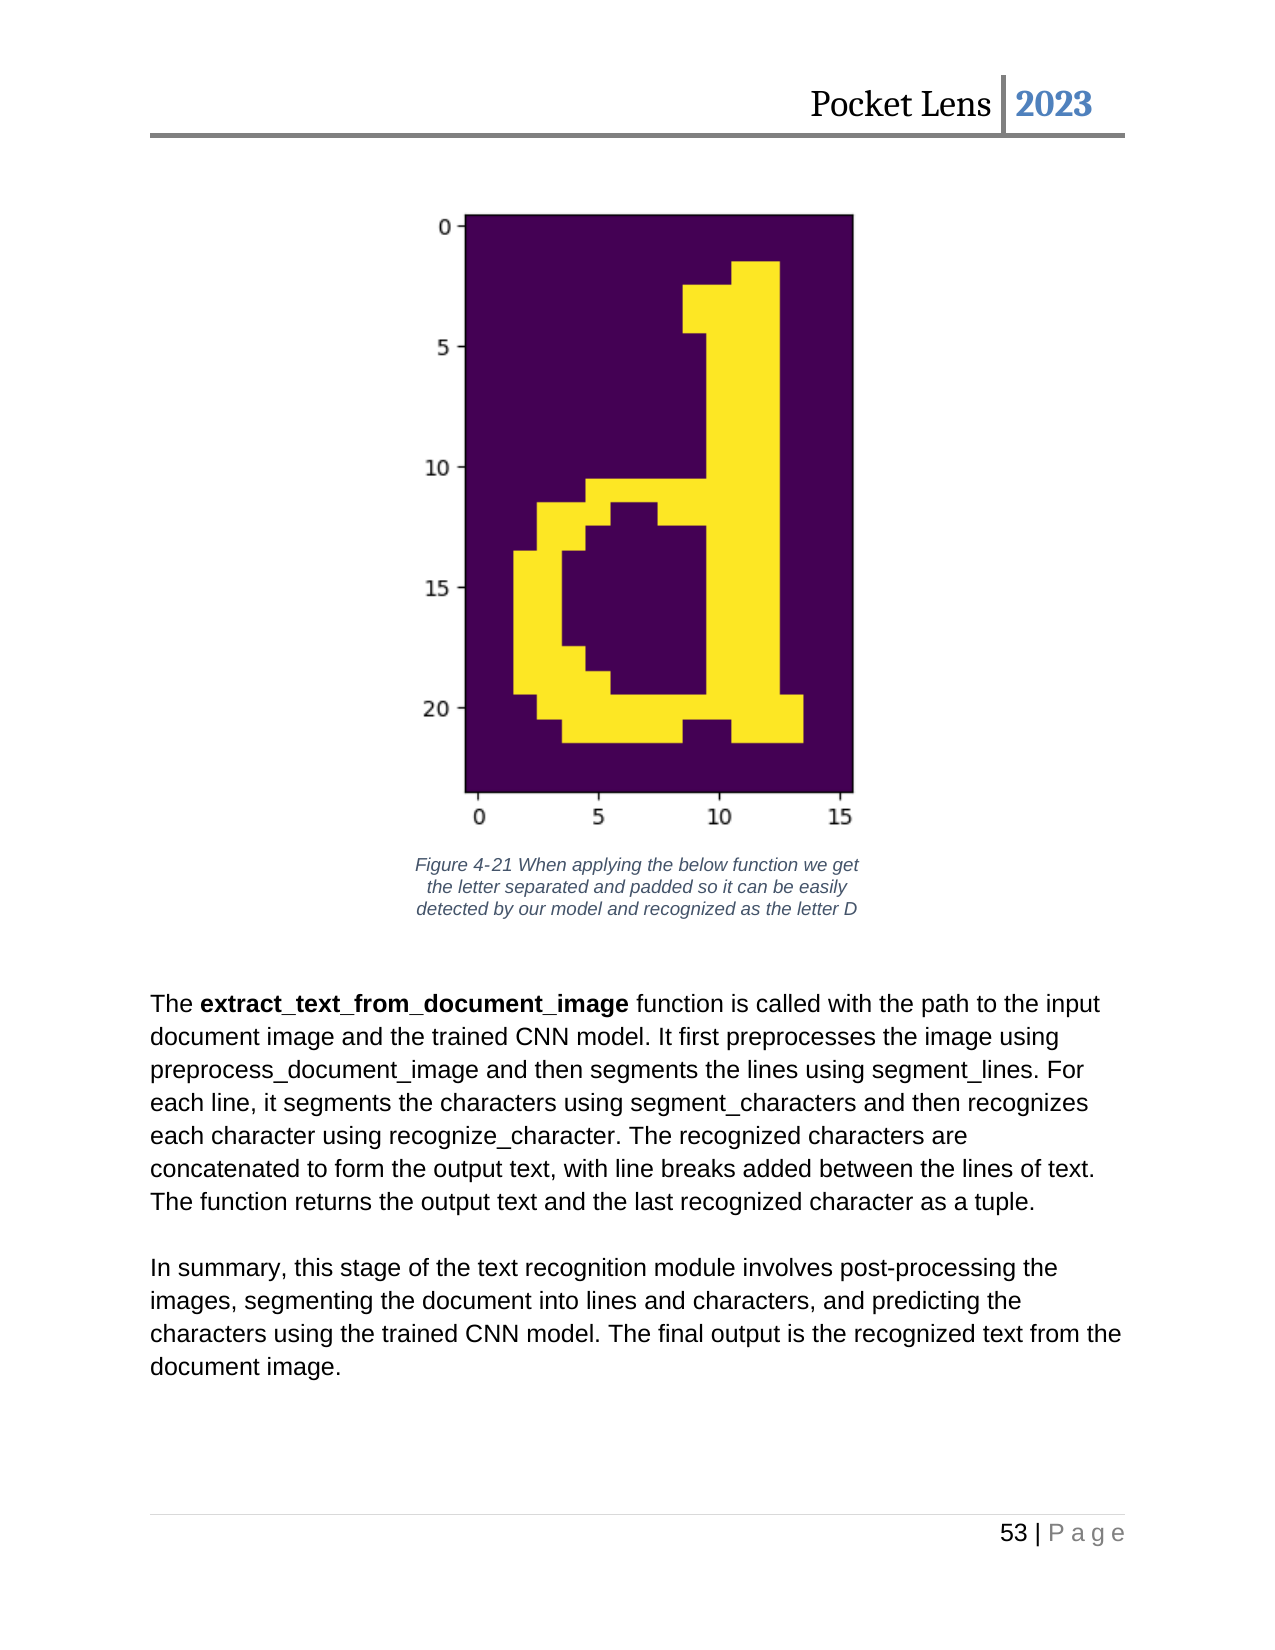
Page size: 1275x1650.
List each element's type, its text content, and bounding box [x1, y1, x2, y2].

text In summary, this stage of the text recognition module involves post-processing the images, segmenting the document into lines and characters, and predicting the characters using the trained CNN model. The final output is the recognized text from the document image. [150, 1253, 1125, 1381]
picture [407, 199, 868, 845]
text The extract_text_from_document_image function is called with the path to the input document image and the trained CNN model. It first preprocesses the image using preprocess_document_image and then segments the lines using segment_lines. For each line, it segments the characters using segment_characters and then recognizes each character using recognize_character. The recognized characters are concatenated to form the output text, with line breaks added between the lines of text. The function returns the output text and the last recognized character as a tuple. [150, 989, 1125, 1216]
